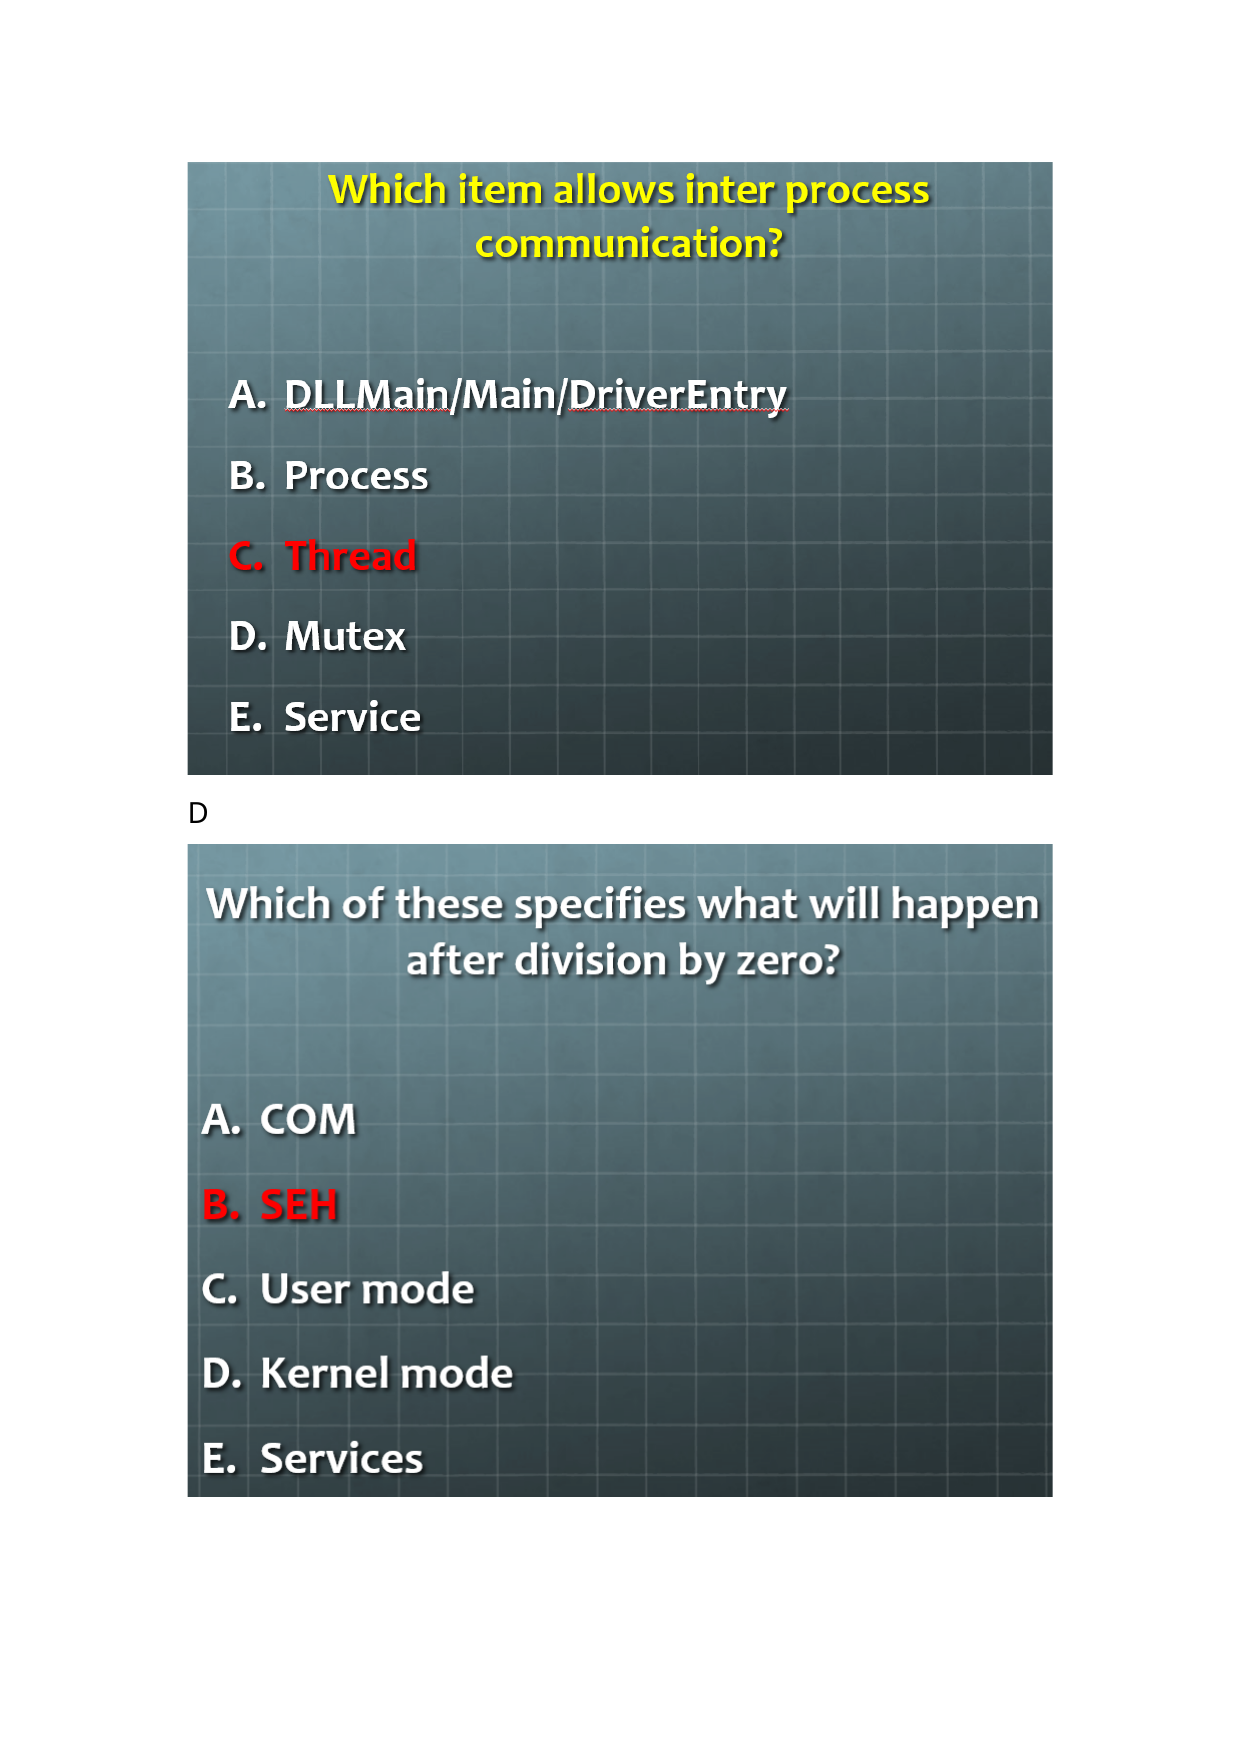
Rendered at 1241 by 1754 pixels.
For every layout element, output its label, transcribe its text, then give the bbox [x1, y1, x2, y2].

picture [187, 844, 1053, 1497]
picture [187, 162, 1053, 775]
text D [187, 779, 1053, 844]
